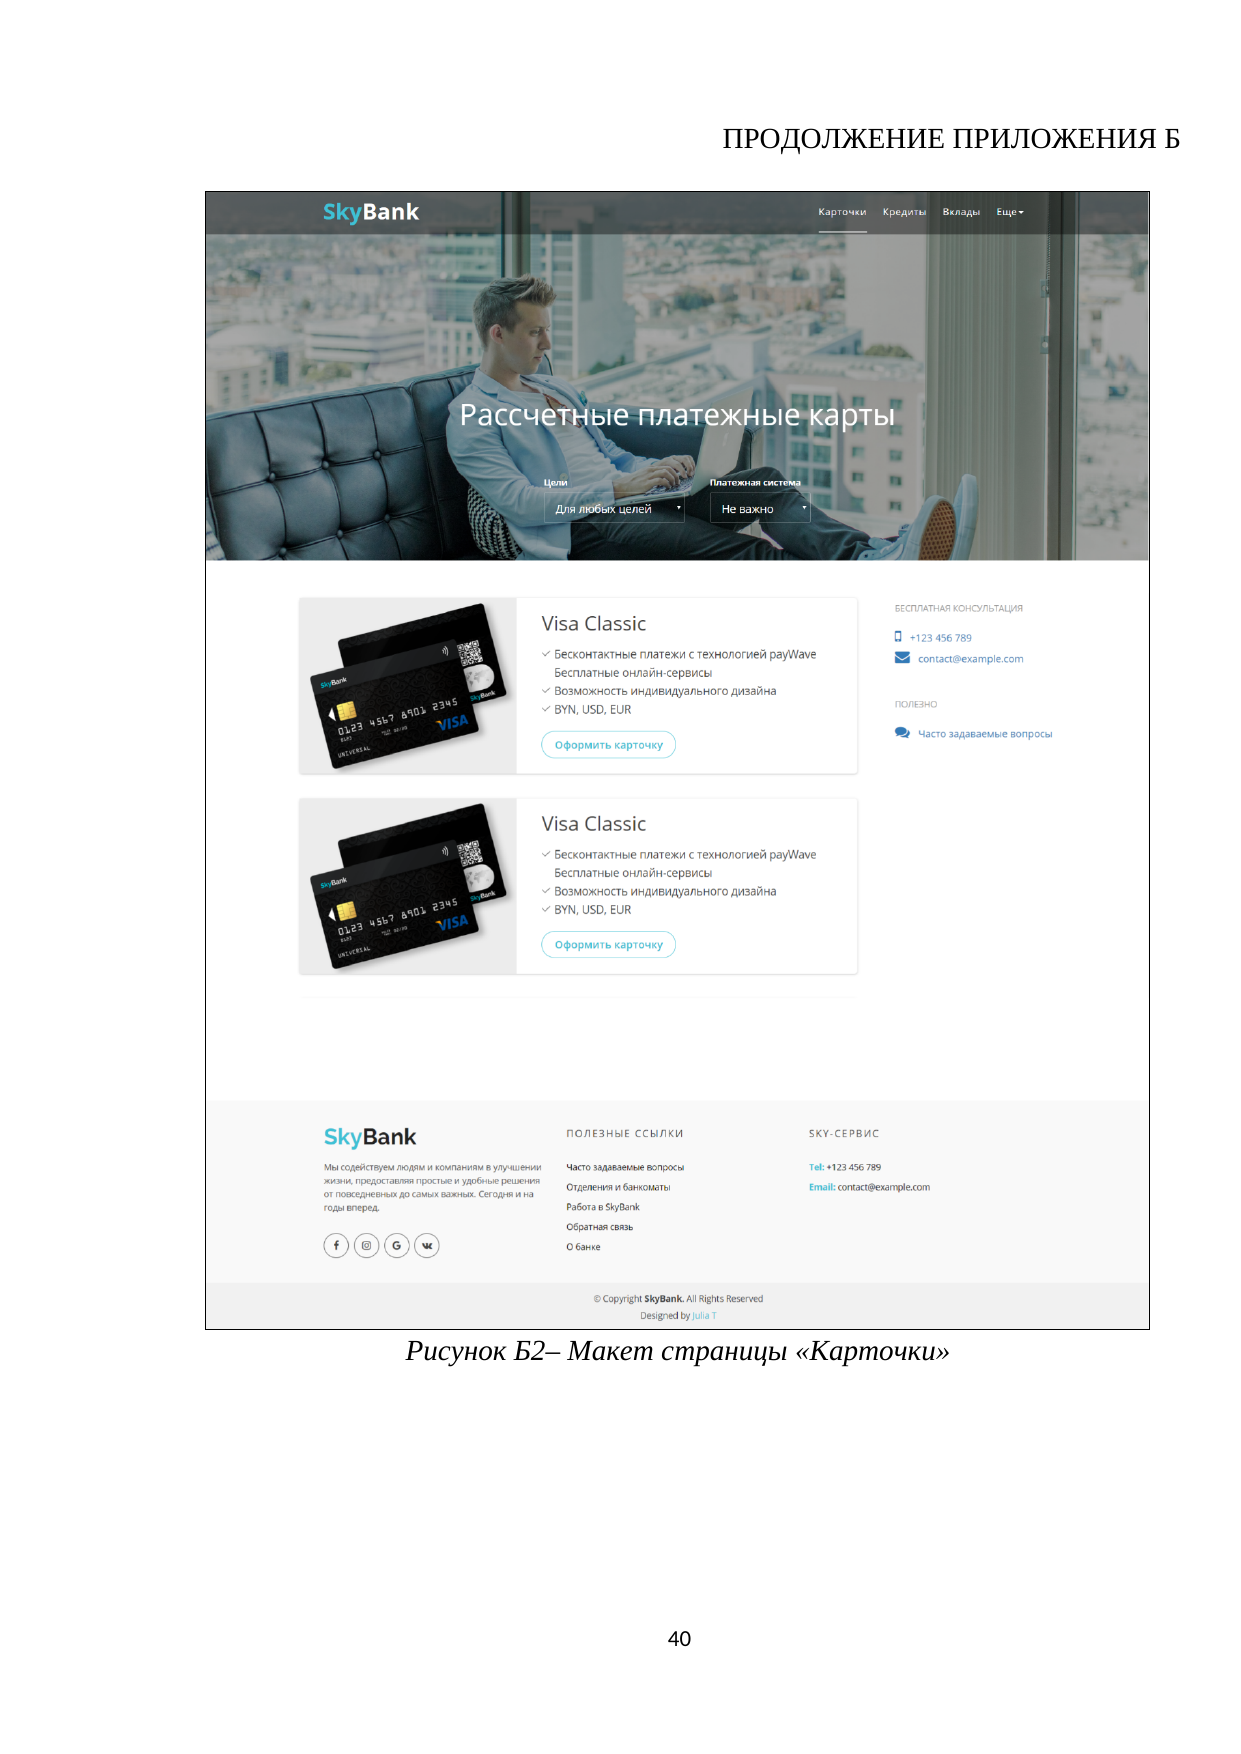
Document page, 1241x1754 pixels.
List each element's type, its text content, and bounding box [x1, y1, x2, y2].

picture [206, 192, 1149, 1329]
text ПРОДОЛЖЕНИЕ ПРИЛОЖЕНИЯ Б [177, 118, 1181, 156]
